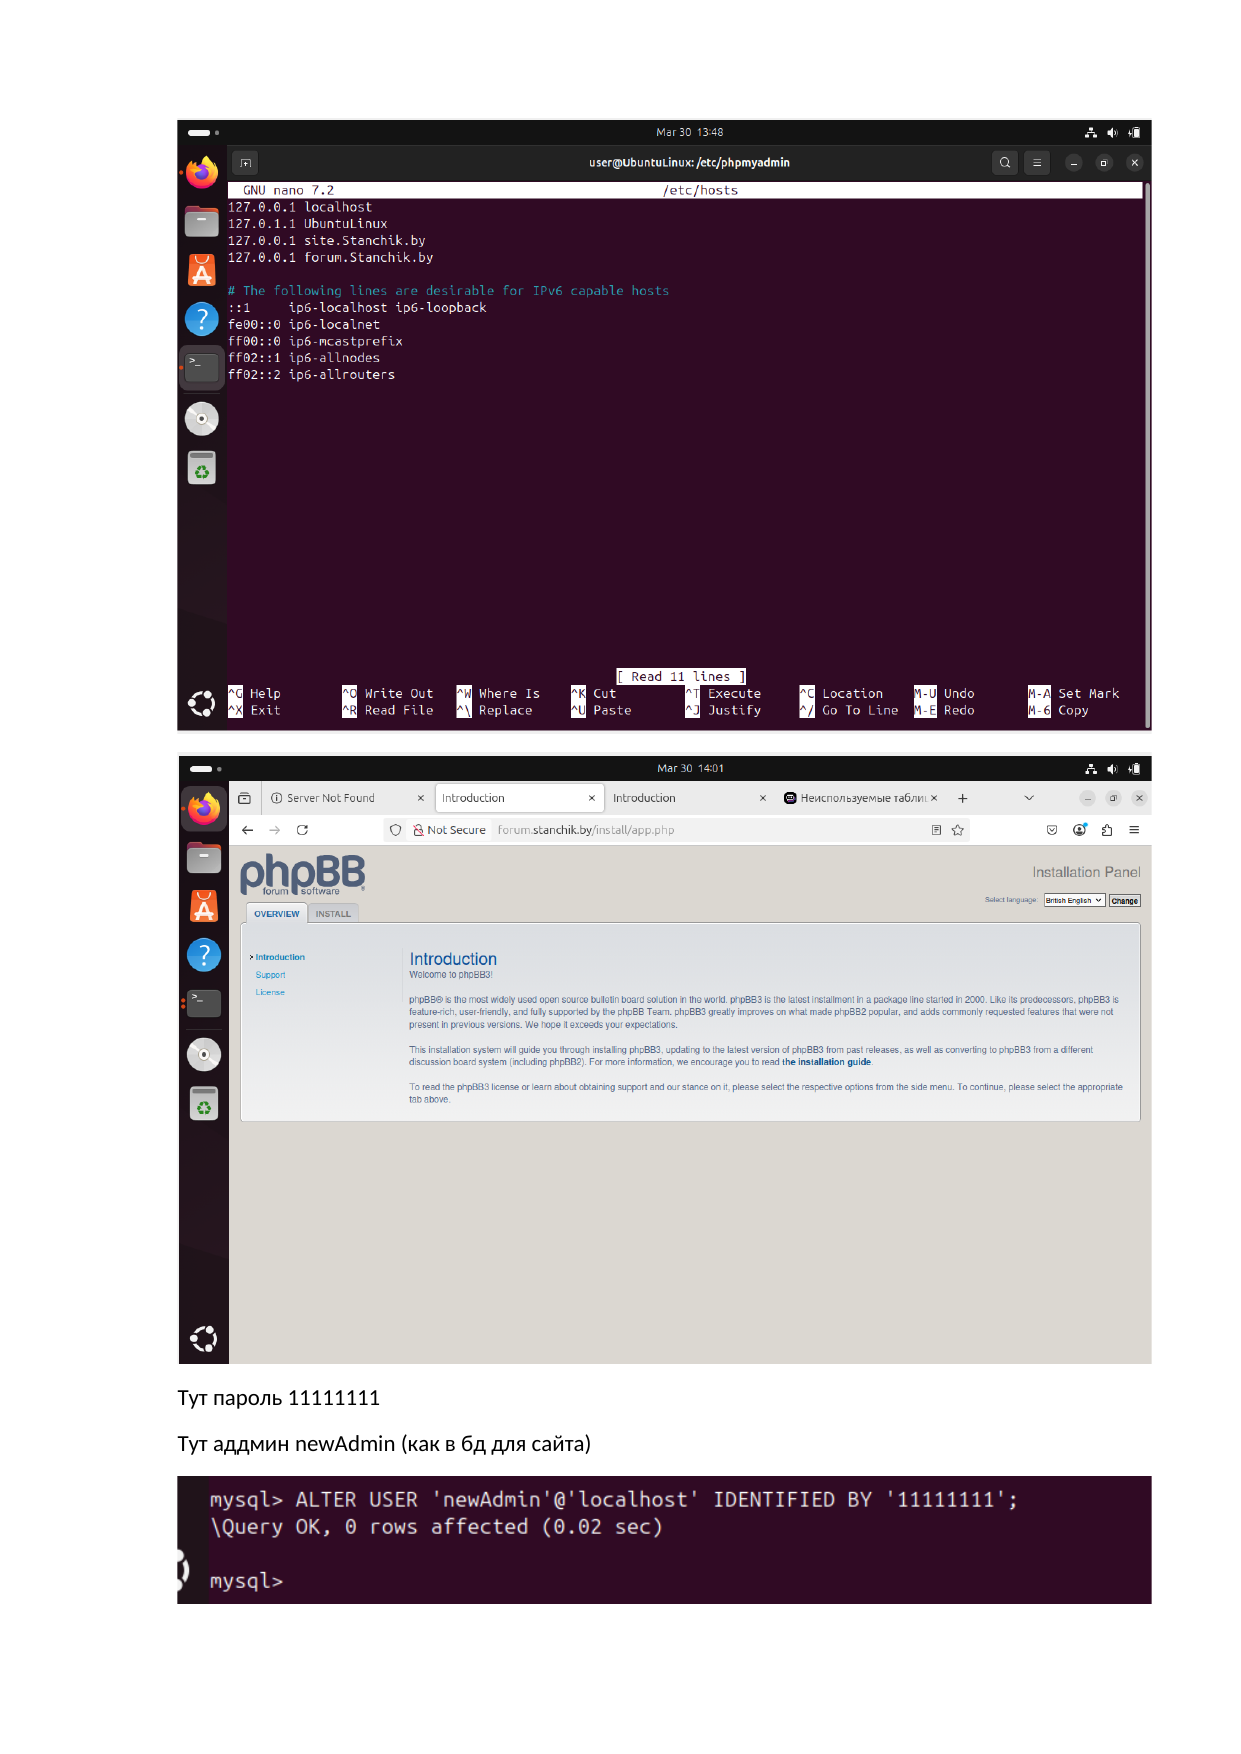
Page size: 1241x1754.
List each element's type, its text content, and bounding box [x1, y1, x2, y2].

picture [177, 118, 1152, 734]
picture [177, 752, 1152, 1364]
picture [177, 1476, 1152, 1604]
text Тут пароль 11111111 [177, 1383, 1152, 1411]
text Тут аддмин newAdmin (как в бд для сайта) [177, 1429, 1152, 1457]
